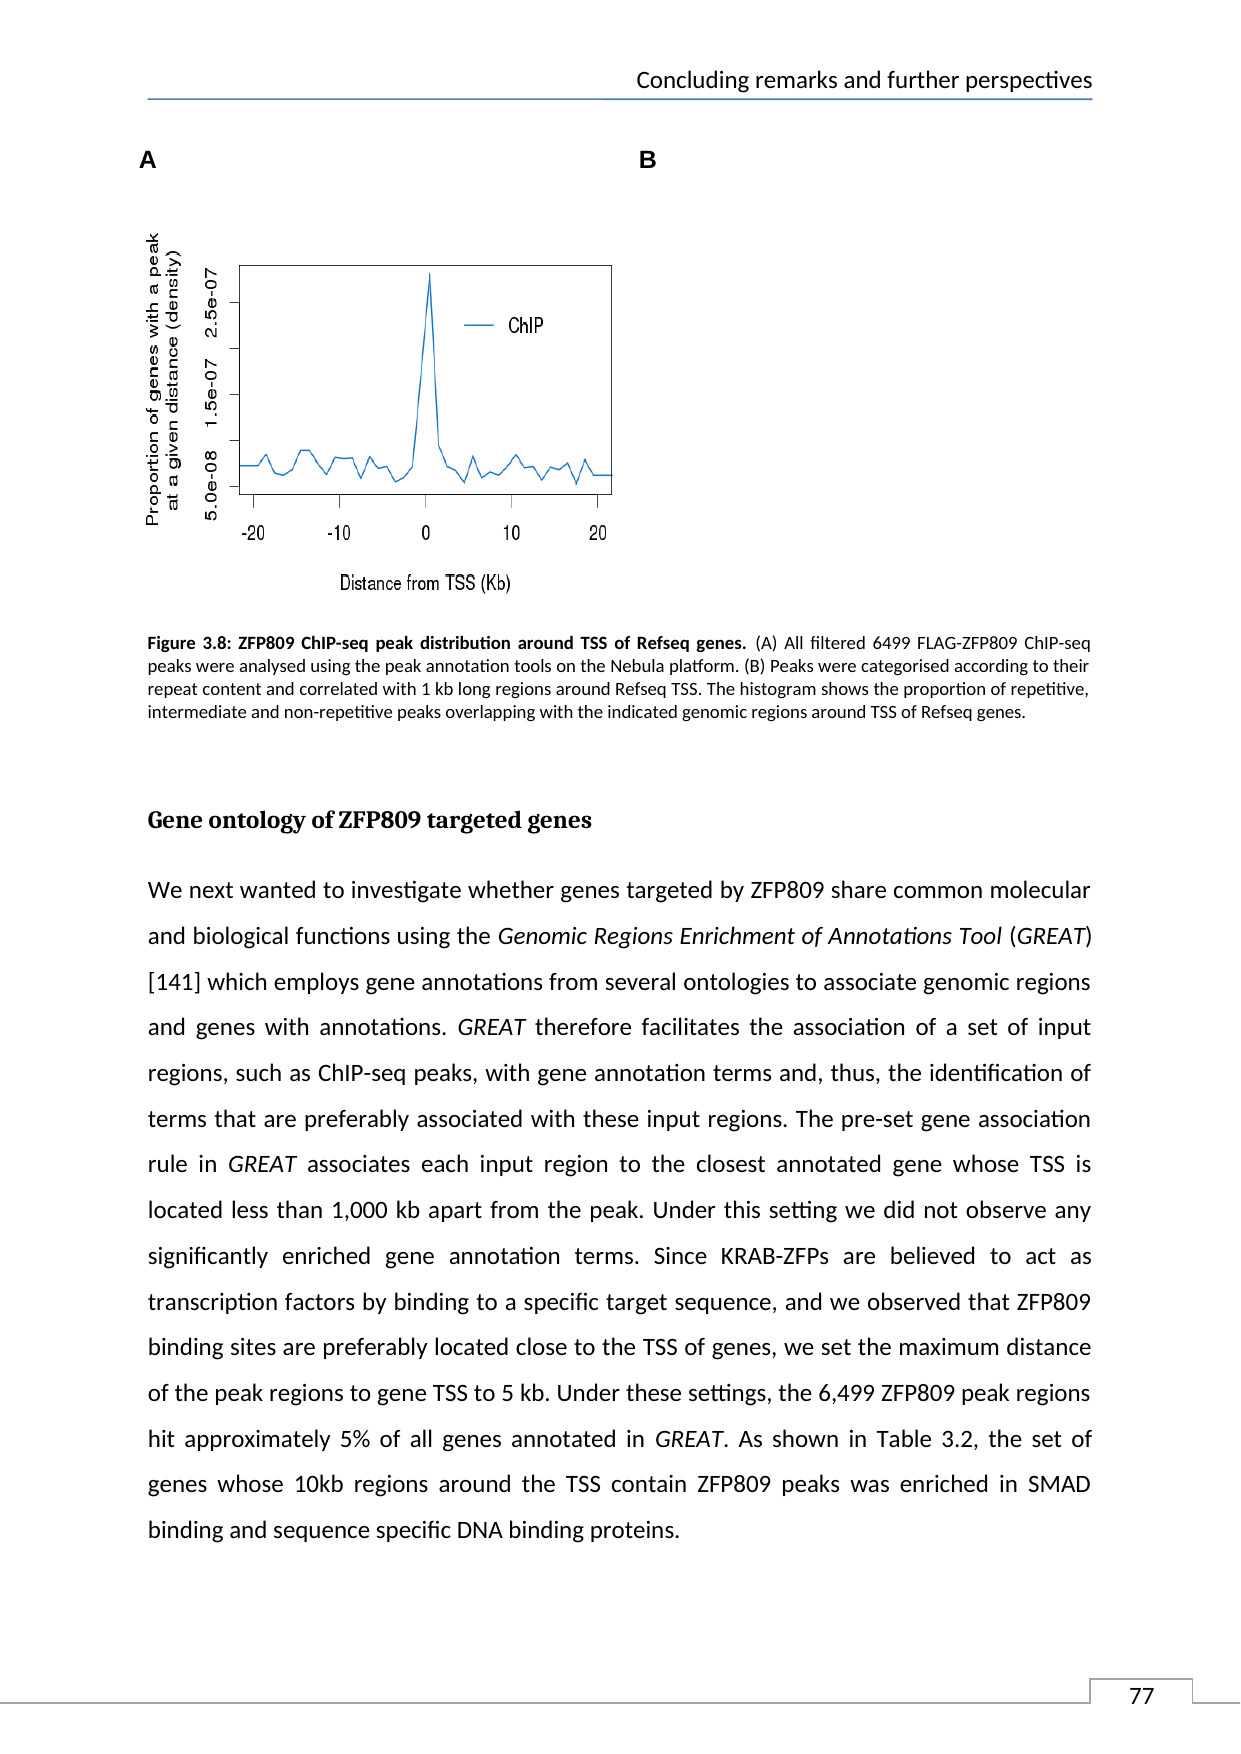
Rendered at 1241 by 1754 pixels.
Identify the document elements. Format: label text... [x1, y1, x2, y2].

subtitle Gene ontology of ZFP809 targeted genes [148, 148, 1093, 219]
picture [101, 215, 652, 623]
subtitle Gene ontology of ZFP809 targeted genes [148, 613, 1093, 835]
text We next wanted to investigate whether genes targeted by ZFP809 share common molecular and biological functions using the Genomic Regions Enrichment of Annotations Tool (GREAT) [141] which employs gene annotations from several ontologies to associate genomic regions and genes with annotations. GREAT therefore facilitates the association of a set of input regions, such as ChIP-seq peaks, with gene annotation terms and, thus, the identification of terms that are preferably associated with these input regions. The pre-set gene association rule in GREAT associates each input region to the closest annotated gene whose TSS is located less than 1,000 kb apart from the peak. Under this setting we did not observe any significantly enriched gene annotation terms. Since KRAB-ZFPs are believed to act as transcription factors by binding to a specific target sequence, and we observed that ZFP809 binding sites are preferably located close to the TSS of genes, we set the maximum distance of the peak regions to gene TSS to 5 kb. Under these settings, the 6,499 ZFP809 peak regions hit approximately 5% of all genes annotated in GREAT. As shown in Table 3.2, the set of genes whose 10kb regions around the TSS contain ZFP809 peaks was enriched in SMAD binding and sequence specific DNA binding proteins. [148, 874, 1093, 1545]
